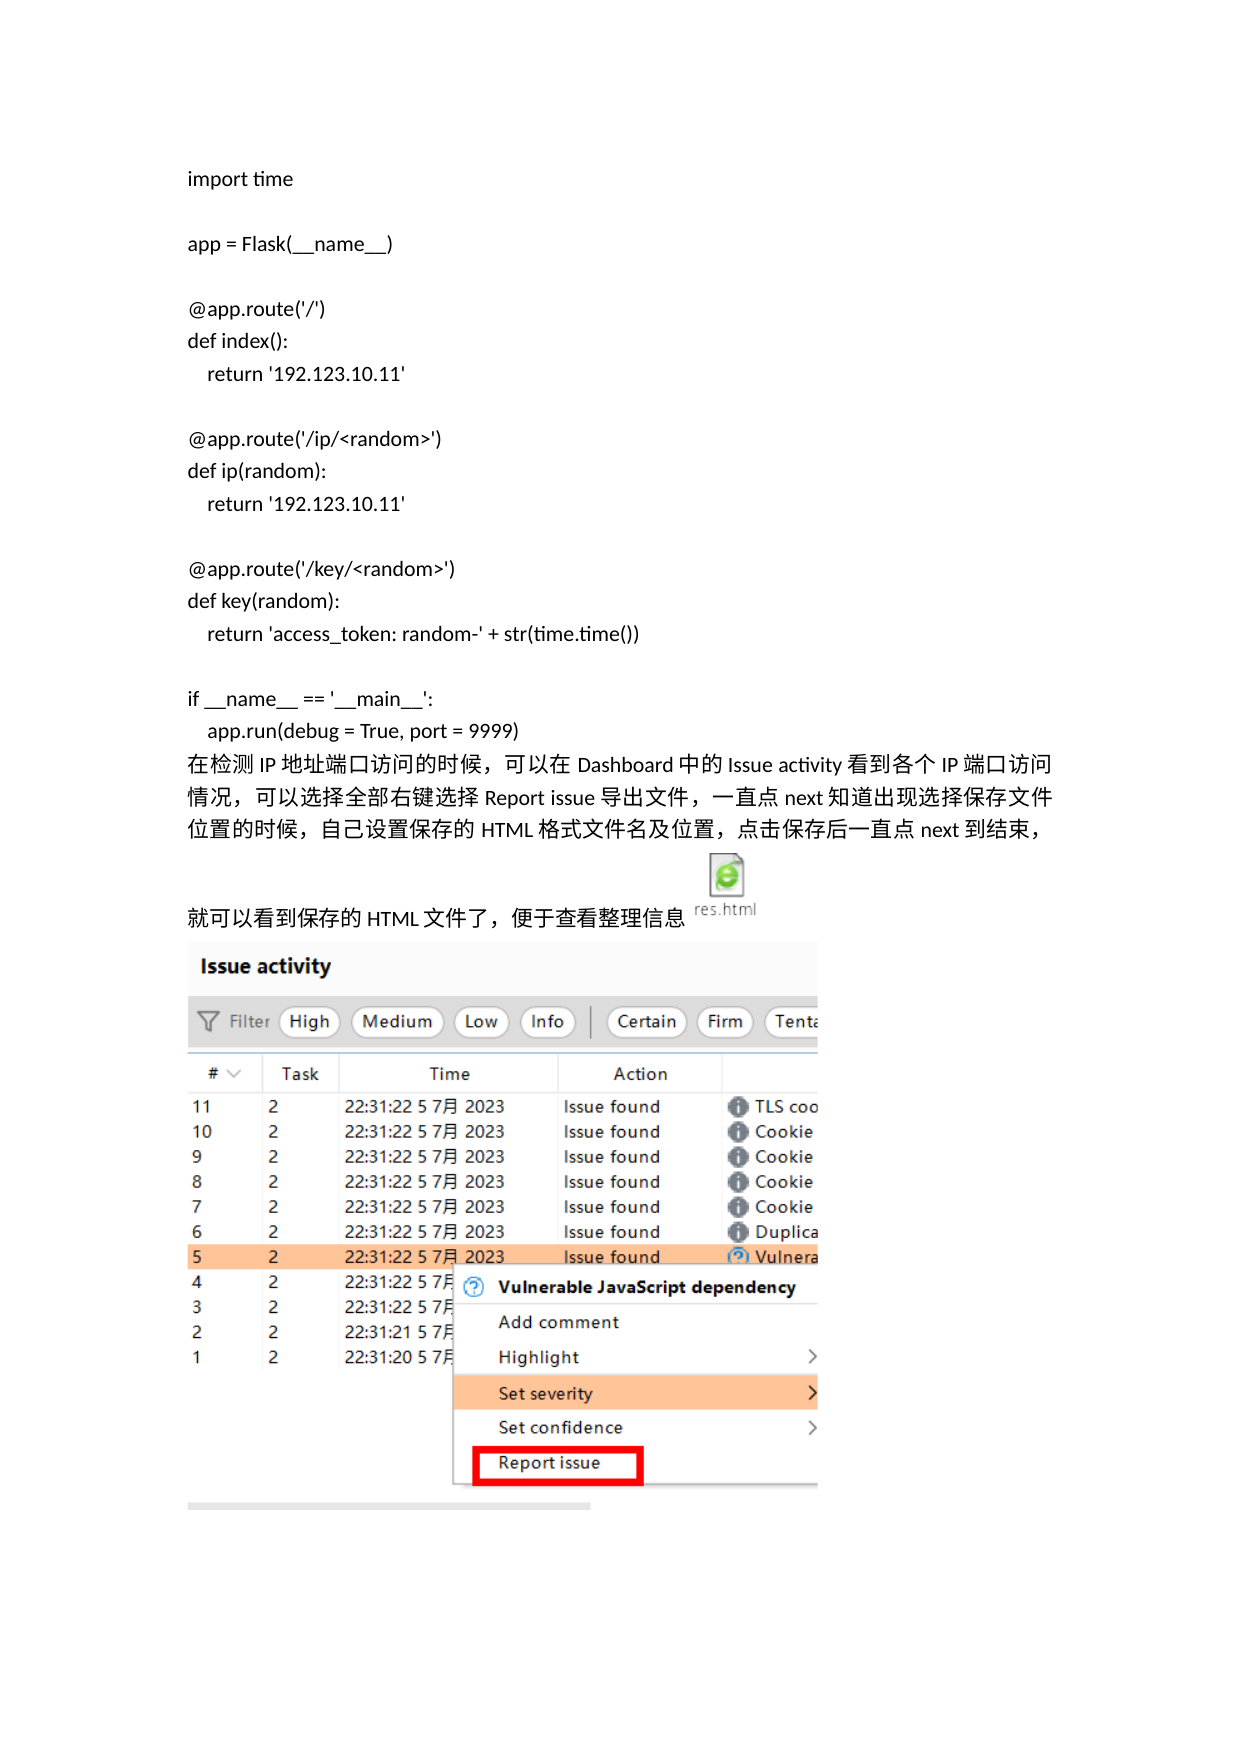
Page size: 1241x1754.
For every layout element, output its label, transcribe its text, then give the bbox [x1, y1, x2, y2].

text def index(): [187, 324, 1053, 357]
text def key(random): [187, 584, 1053, 617]
text app = Flask(__name__) [187, 227, 1053, 259]
text if __name__ == '__main__': [187, 682, 1053, 714]
text import time [187, 162, 1053, 194]
picture [187, 942, 818, 1510]
text def ip(random): [187, 454, 1053, 487]
text return '192.123.10.11' [187, 357, 1053, 389]
text 在检测IP地址端口访问的时候，可以在Dashboard中的Issue activity看到各个IP端口访问情况，可以选择全部右键选择Report issue导出文件，一直点next知道出现选择保存文件位置的时候，自己设置保存的HTML格式文件名及位置，点击保存后一直点next到结束，就可以看到保存的HTML文件了，便于查看整理信息 [187, 747, 1053, 942]
text return 'access_token: random-' + str(time.time()) [187, 617, 1053, 649]
text @app.route('/ip/<random>') [187, 422, 1053, 454]
text return '192.123.10.11' [187, 487, 1053, 519]
text @app.route('/key/<random>') [187, 552, 1053, 584]
text @app.route('/') [187, 292, 1053, 324]
text app.run(debug = True, port = 9999) [187, 714, 1053, 747]
